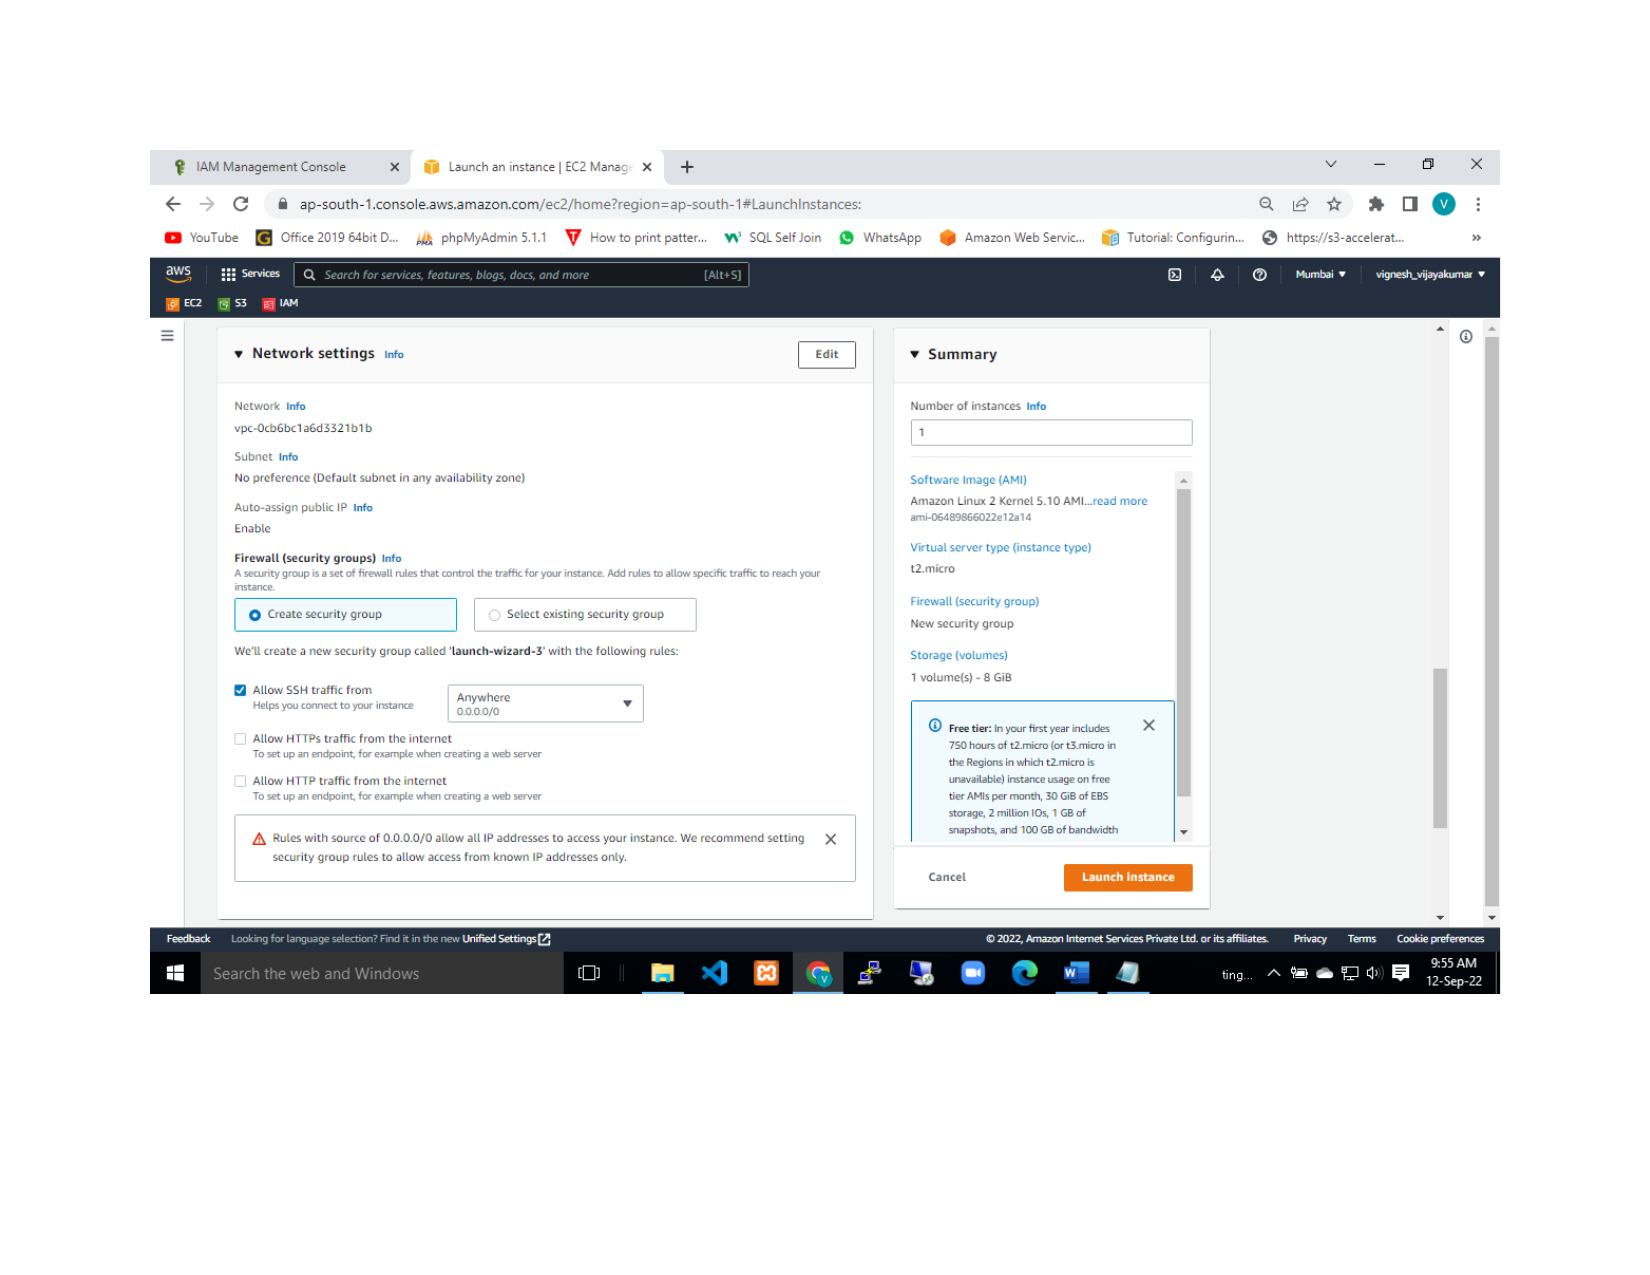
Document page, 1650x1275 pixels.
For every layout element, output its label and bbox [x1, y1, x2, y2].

picture [150, 150, 1500, 994]
